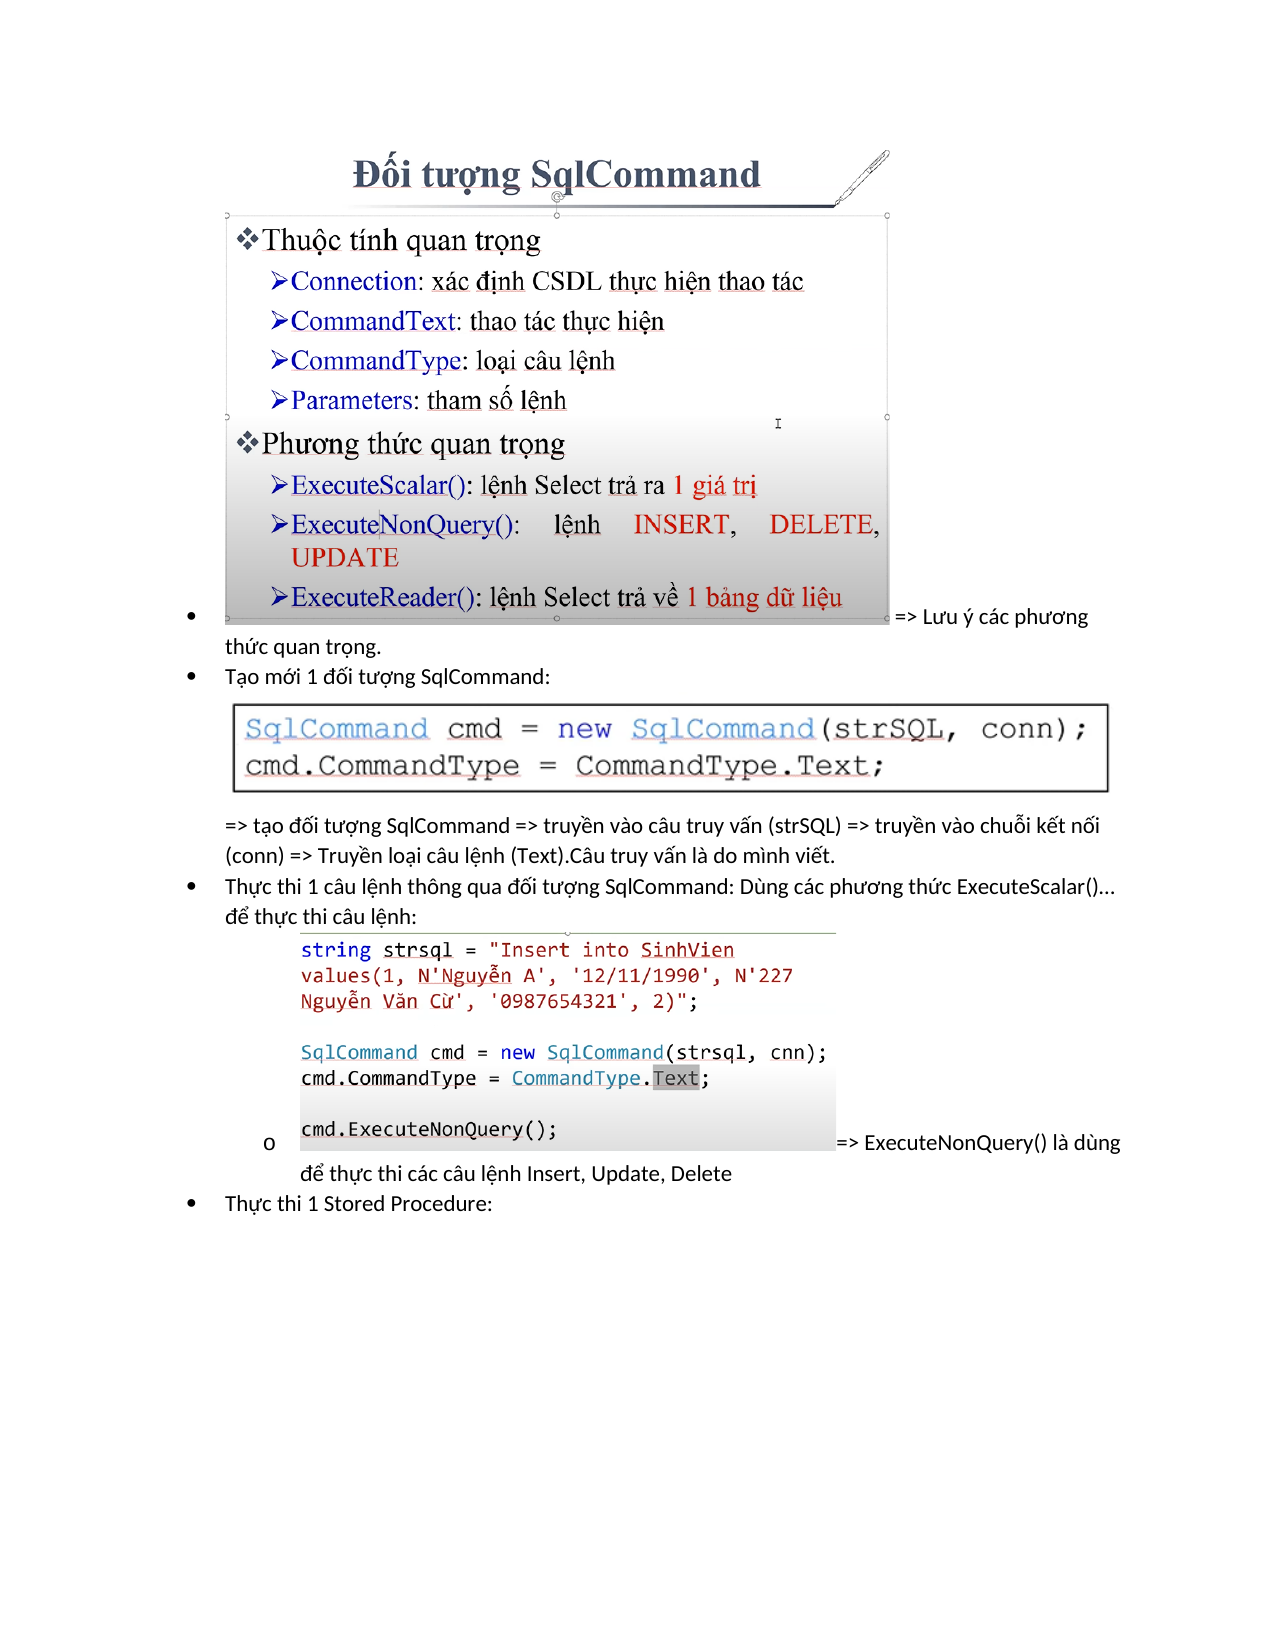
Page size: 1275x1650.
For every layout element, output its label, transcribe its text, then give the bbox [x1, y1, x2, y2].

list Tạo mới 1 đối tượng SqlCommand: => tạo đối tượng SqlCommand => truyền vào câu truy vấn (strSQL) => truyền vào chuỗi kết nối (conn) => Truyền loại câu lệnh (Text).Câu truy vấn là do mình viết. [187, 662, 1125, 870]
list Thực thi 1 câu lệnh thông qua đối tượng SqlCommand: Dùng các phương thức ExecuteScalar()… để thực thi câu lệnh: [187, 872, 1125, 930]
list => ExecuteNonQuery() là dùng để thực thi các câu lệnh Insert, Update, Delete [262, 932, 1125, 1187]
list => Lưu ý các phương thức quan trọng. [187, 150, 1125, 660]
list Thực thi 1 Stored Procedure: [187, 1189, 1125, 1217]
